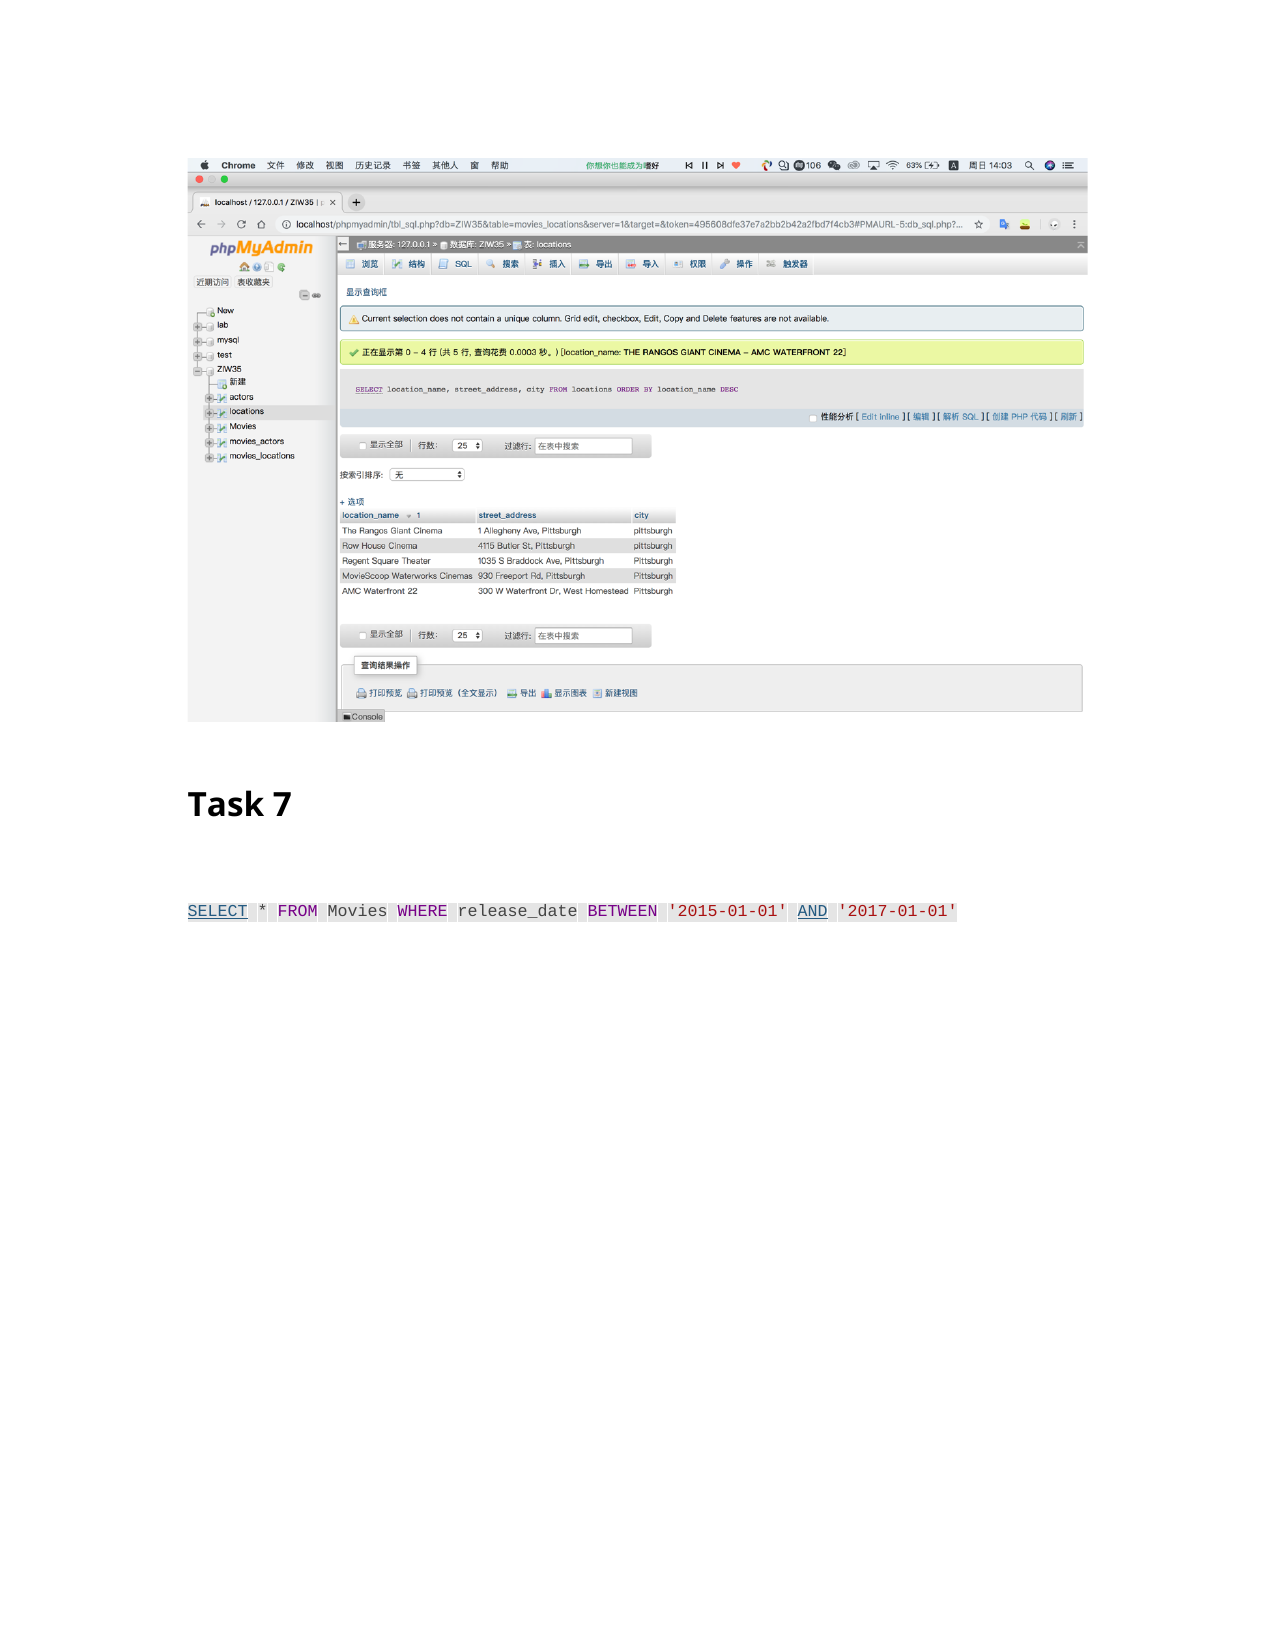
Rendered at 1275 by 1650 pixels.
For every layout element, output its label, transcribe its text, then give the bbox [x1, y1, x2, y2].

text SELECT * FROM Movies WHERE release_date BETWEEN '2015-01-01' AND '2017-01-01' [187, 896, 1087, 928]
picture [187, 158, 1088, 722]
subtitle Task 7 [187, 771, 1087, 836]
